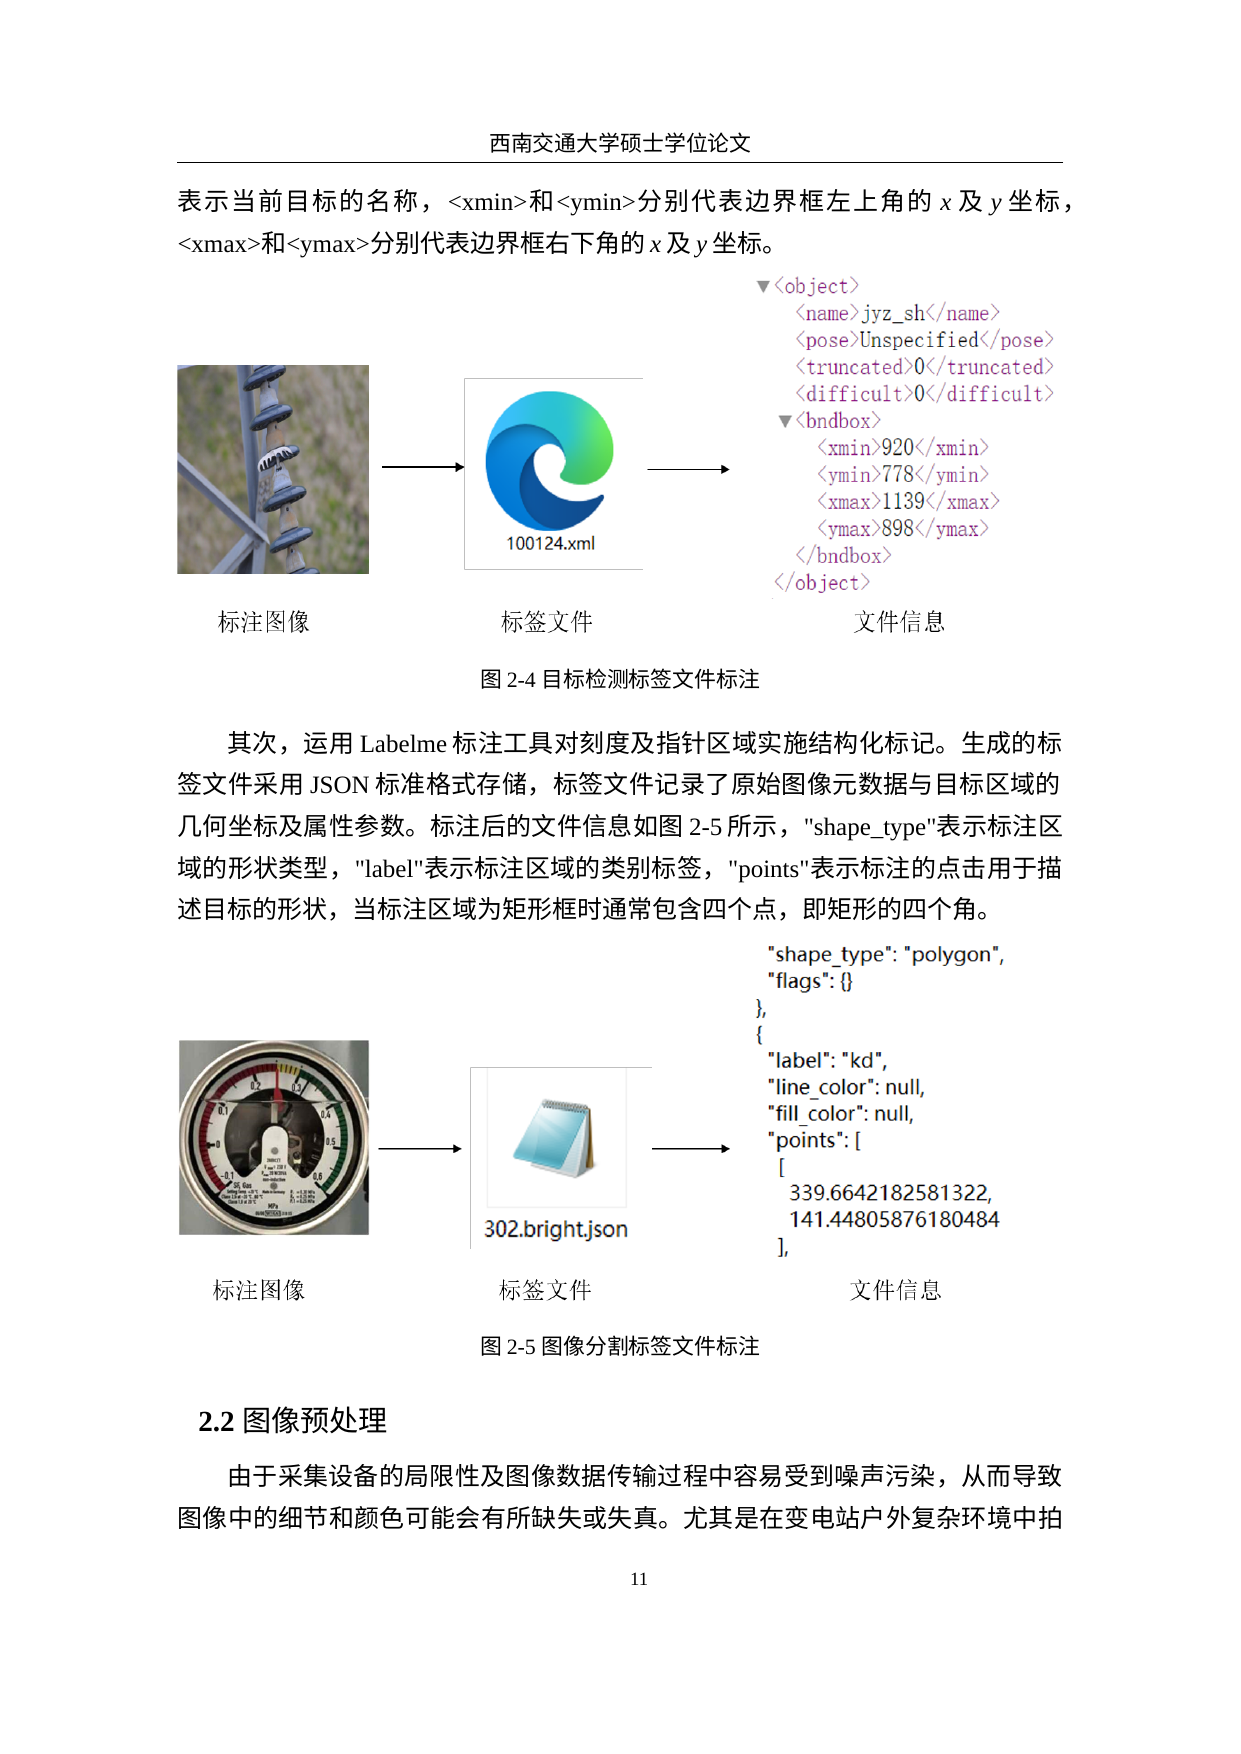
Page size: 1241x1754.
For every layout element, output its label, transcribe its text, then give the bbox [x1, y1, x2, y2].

text 其次，运用Labelme标注工具对刻度及指针区域实施结构化标记。生成的标签文件采用JSON标准格式存储，标签文件记录了原始图像元数据与目标区域的几何坐标及属性参数。标注后的文件信息如图2-5所示，"shape_type"表示标注区域的形状类型，"label"表示标注区域的类别标签，"points"表示标注的点击用于描述目标的形状，当标注区域为矩形框时通常包含四个点，即矩形的四个角。 [177, 719, 1063, 927]
text 图2-4 目标检测标签文件标注 [177, 662, 1063, 694]
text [177, 1452, 1063, 1536]
subtitle 图像预处理 [177, 1398, 1063, 1440]
picture [177, 939, 1063, 1317]
text 图2-5 图像分割标签文件标注 [177, 1329, 1063, 1361]
picture [177, 273, 1063, 650]
text 表示当前目标的名称，<xmin>和<ymin>分别代表边界框左上角的x及y坐标，<xmax>和<ymax>分别代表边界框右下角的x及y坐标。 [177, 177, 1063, 261]
